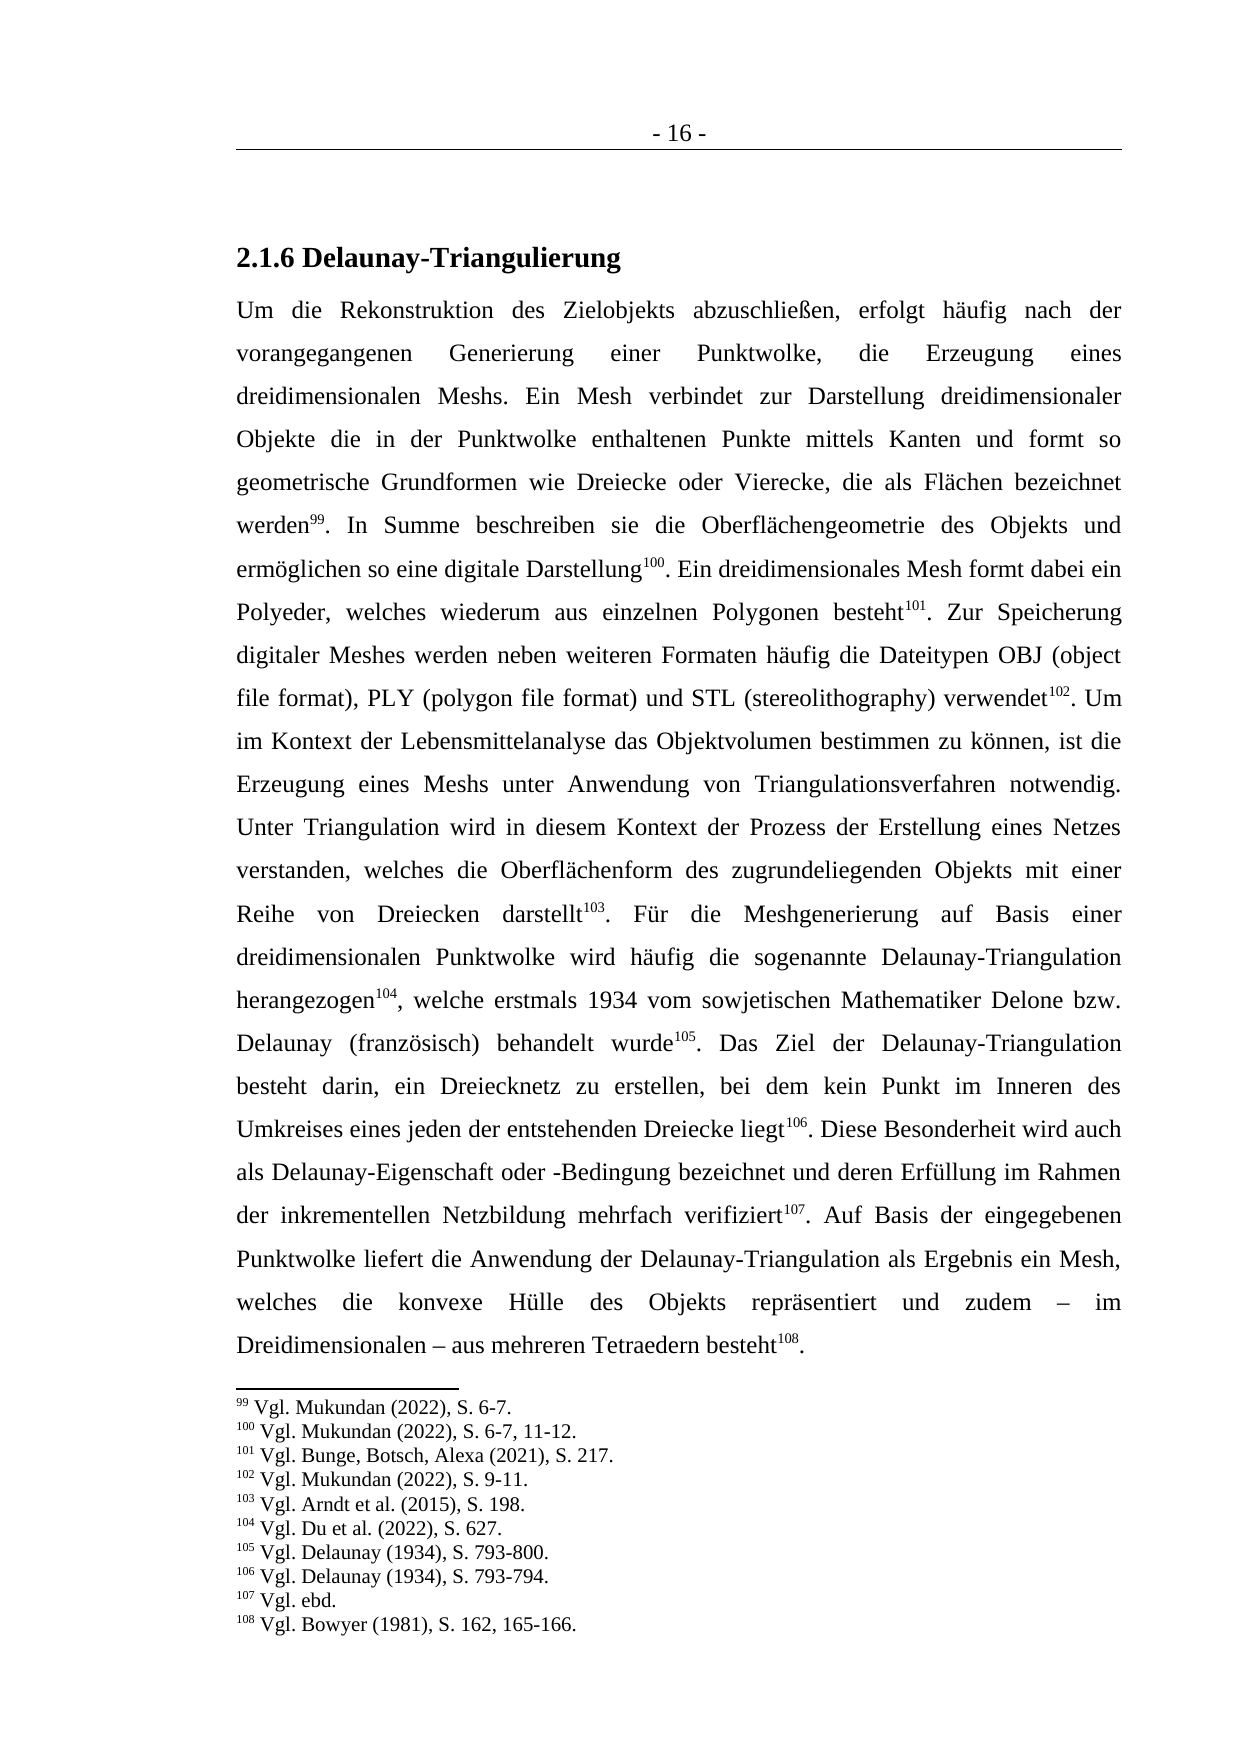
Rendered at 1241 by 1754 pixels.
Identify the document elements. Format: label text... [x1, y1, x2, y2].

text Um die Rekonstruktion des Zielobjekts abzuschließen, erfolgt häufig nach der vorangegangenen Generierung einer Punktwolke, die Erzeugung eines dreidimensionalen Meshs. Ein Mesh verbindet zur Darstellung dreidimensionaler Objekte die in der Punktwolke enthaltenen Punkte mittels Kanten und formt so geometrische Grundformen wie Dreiecke oder Vierecke, die als Flächen bezeichnet werden. In Summe beschreiben sie die Oberflächengeometrie des Objekts und ermöglichen so eine digitale Darstellung. Ein dreidimensionales Mesh formt dabei ein Polyeder, welches wiederum aus einzelnen Polygonen besteht. Zur Speicherung digitaler Meshes werden neben weiteren Formaten häufig die Dateitypen OBJ (object file format), PLY (polygon file format) und STL (stereolithography) verwendet. Um im Kontext der Lebensmittelanalyse das Objektvolumen bestimmen zu können, ist die Erzeugung eines Meshs unter Anwendung von Triangulationsverfahren notwendig. Unter Triangulation wird in diesem Kontext der Prozess der Erstellung eines Netzes verstanden, welches die Oberflächenform des zugrundeliegenden Objekts mit einer Reihe von Dreiecken darstellt. Für die Meshgenerierung auf Basis einer dreidimensionalen Punktwolke wird häufig die sogenannte Delaunay-Triangulation herangezogen, welche erstmals 1934 vom sowjetischen Mathematiker Delone bzw. Delaunay (französisch) behandelt wurde. Das Ziel der Delaunay-Triangulation besteht darin, ein Dreiecknetz zu erstellen, bei dem kein Punkt im Inneren des Umkreises eines jeden der entstehenden Dreiecke liegt. Diese Besonderheit wird auch als Delaunay-Eigenschaft oder -Bedingung bezeichnet und deren Erfüllung im Rahmen der inkrementellen Netzbildung mehrfach verifiziert. Auf Basis der eingegebenen Punktwolke liefert die Anwendung der Delaunay-Triangulation als Ergebnis ein Mesh, welches die konvexe Hülle des Objekts repräsentiert und zudem – im Dreidimensionalen – aus mehreren Tetraedern besteht. [236, 295, 1122, 1359]
text 2.1.6 Delaunay-Triangulierung [236, 240, 1122, 274]
